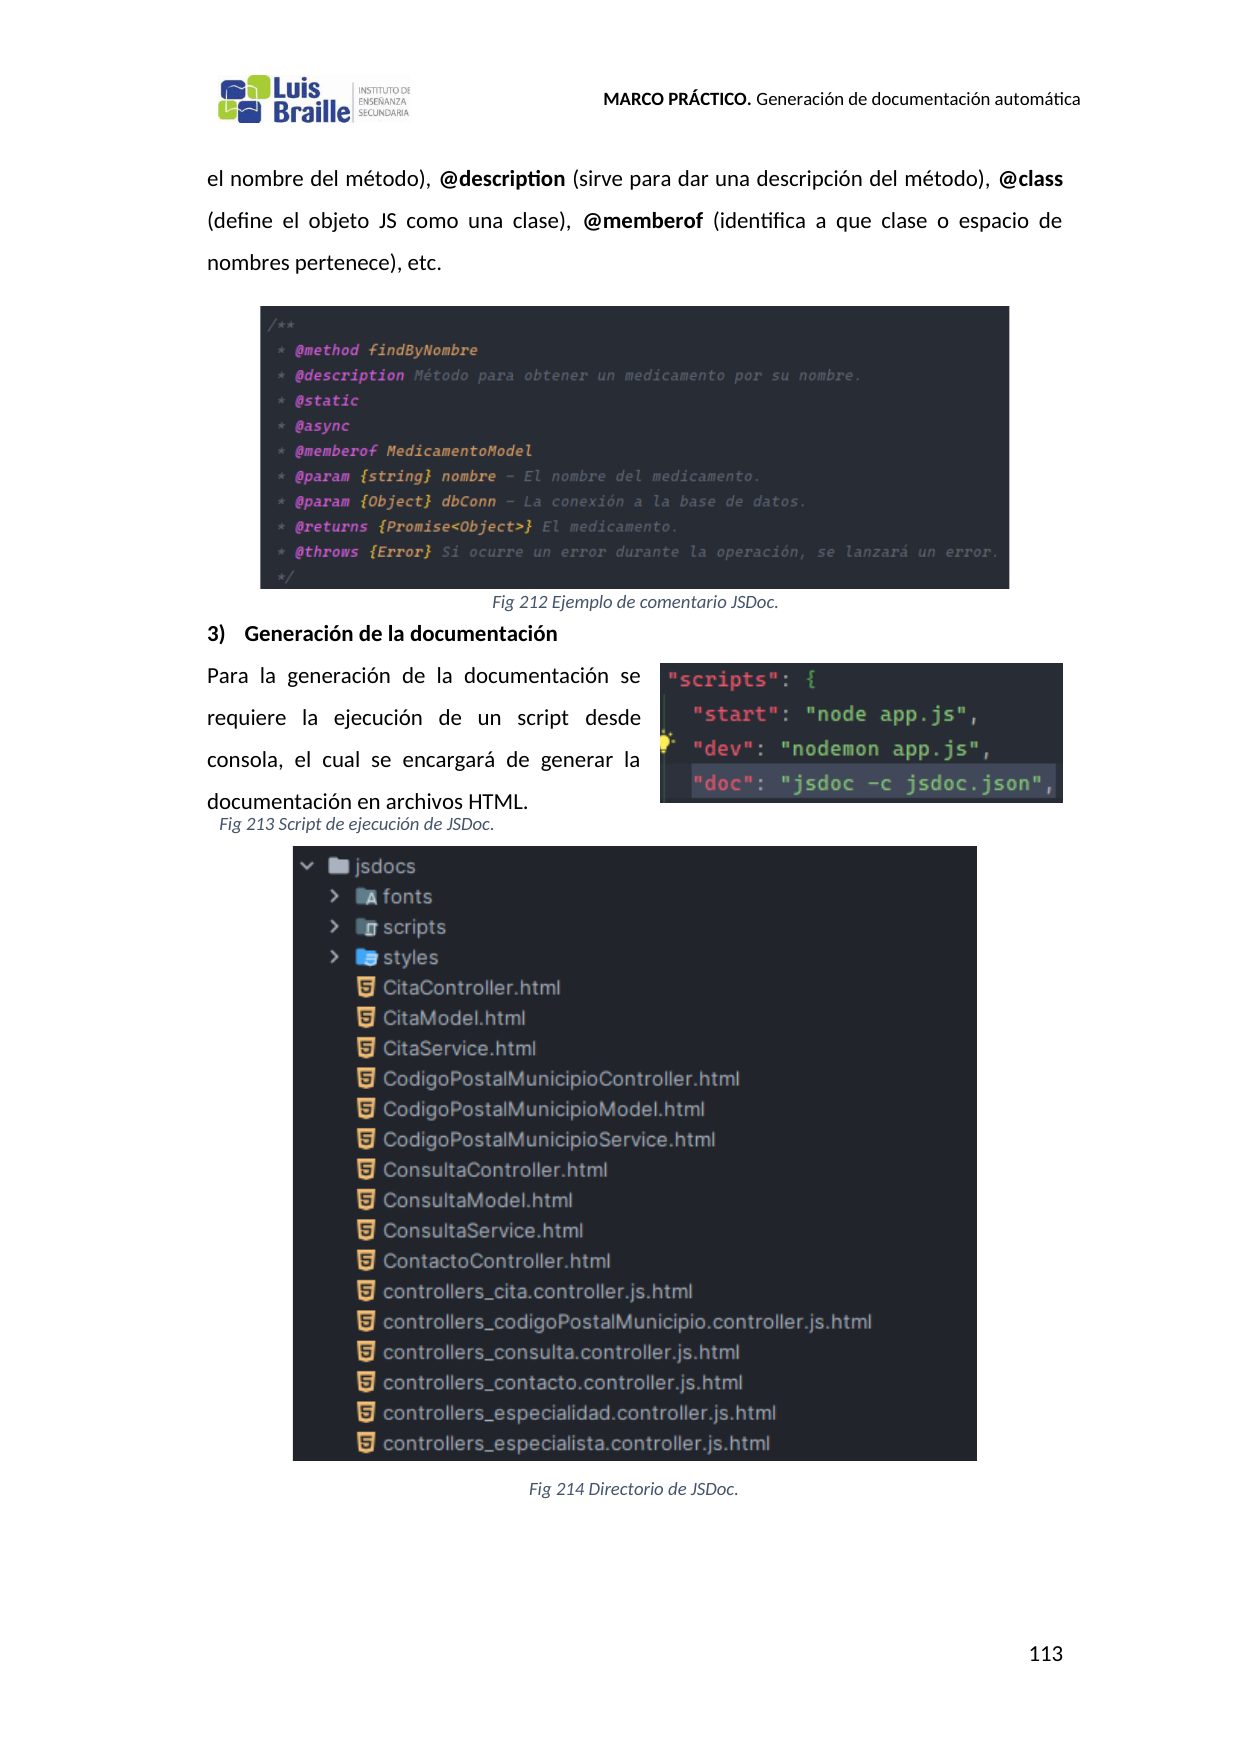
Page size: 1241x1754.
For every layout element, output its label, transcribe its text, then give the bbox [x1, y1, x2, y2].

picture [292, 846, 977, 1461]
list Generación de la documentación [207, 619, 1063, 648]
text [207, 164, 1063, 276]
text Fig 214 Directorio de JSDoc. [207, 1477, 1063, 1500]
picture [660, 663, 1063, 803]
picture [260, 306, 1010, 589]
